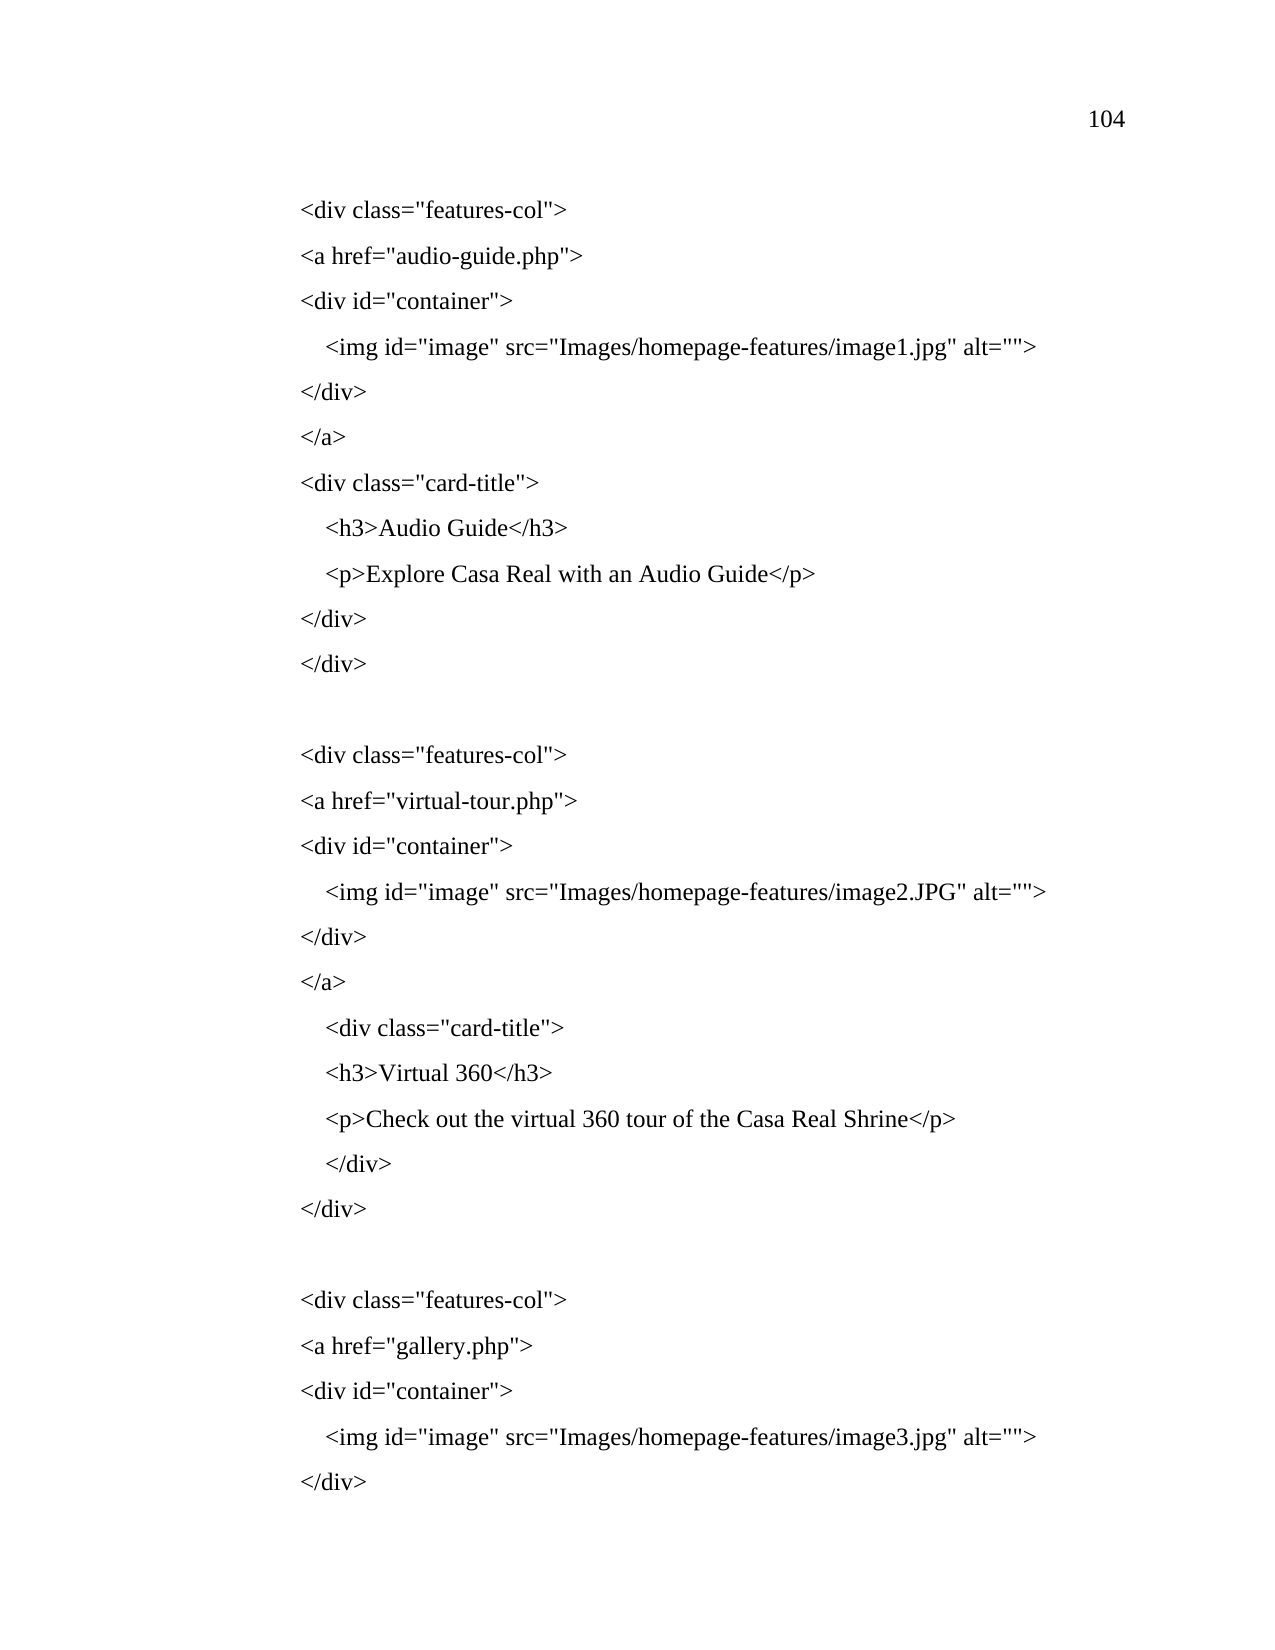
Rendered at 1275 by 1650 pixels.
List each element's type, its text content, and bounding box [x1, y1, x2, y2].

text <img id="image" src="Images/homepage-features/image2.JPG" alt=""> [225, 877, 1125, 905]
text </div> [225, 1467, 1125, 1496]
text </div> [225, 1149, 1125, 1178]
text </div> [225, 922, 1125, 951]
text </div> [225, 1194, 1125, 1223]
text <img id="image" src="Images/homepage-features/image1.jpg" alt=""> [225, 332, 1125, 360]
text <p>Explore Casa Real with an Audio Guide</p> [225, 559, 1125, 587]
text </div> [225, 649, 1125, 678]
text <a href="audio-guide.php"> [225, 241, 1125, 269]
text <img id="image" src="Images/homepage-features/image3.jpg" alt=""> [225, 1422, 1125, 1450]
text <div id="container"> [225, 831, 1125, 860]
text <h3>Audio Guide</h3> [225, 513, 1125, 542]
text <a href="virtual-tour.php"> [225, 786, 1125, 814]
text <div class="features-col"> [225, 740, 1125, 769]
text </a> [225, 422, 1125, 451]
text </div> [225, 377, 1125, 406]
text <div class="card-title"> [225, 468, 1125, 497]
text <h3>Virtual 360</h3> [225, 1058, 1125, 1087]
text </div> [225, 604, 1125, 633]
text <p>Check out the virtual 360 tour of the Casa Real Shrine</p> [225, 1104, 1125, 1132]
text <div class="card-title"> [225, 1013, 1125, 1042]
text <a href="gallery.php"> [225, 1331, 1125, 1359]
text <div id="container"> [225, 286, 1125, 315]
text </a> [225, 967, 1125, 996]
text <div class="features-col"> [225, 195, 1125, 224]
text <div id="container"> [225, 1376, 1125, 1405]
text <div class="features-col"> [225, 1285, 1125, 1314]
